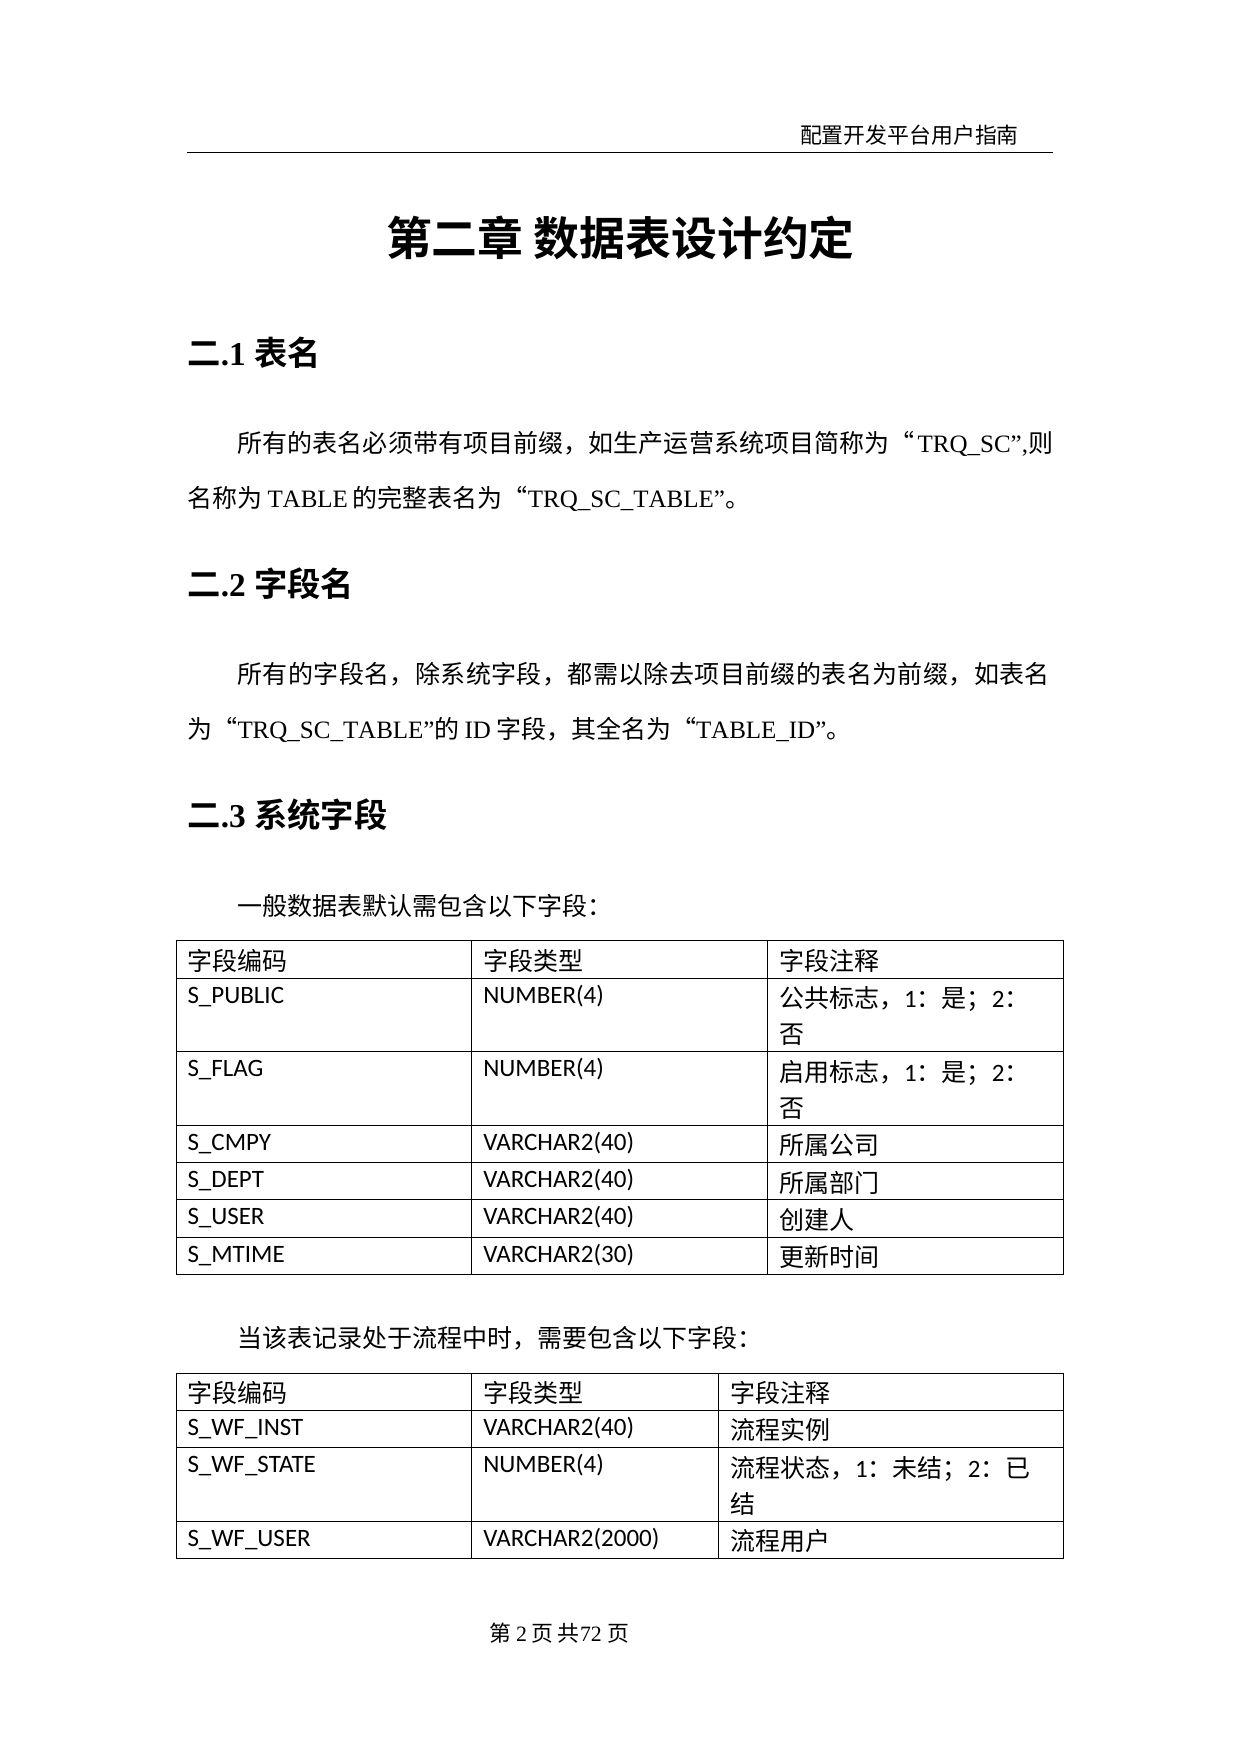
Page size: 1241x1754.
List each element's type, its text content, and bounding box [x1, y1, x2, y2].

table_cell VARCHAR2(40) [472, 1200, 767, 1237]
table_cell VARCHAR2(40) [472, 1163, 767, 1199]
text 字段名 [187, 558, 1053, 606]
table_cell S_USER [177, 1200, 471, 1237]
table_cell 流程状态，1：未结；2：已结 [719, 1448, 1063, 1521]
table_cell NUMBER(4) [472, 1052, 767, 1125]
table_cell 公共标志，1：是；2：否 [768, 979, 1063, 1051]
table_cell S_WF_INST [177, 1411, 471, 1447]
table_header 字段类型 [472, 1374, 718, 1410]
table_cell S_FLAG [177, 1052, 471, 1125]
text 一般数据表默认需包含以下字段： [187, 886, 1053, 922]
table_cell 所属公司 [768, 1126, 1063, 1162]
table_header 字段类型 [472, 941, 767, 978]
table_header 字段编码 [177, 1374, 471, 1410]
table_cell NUMBER(4) [472, 979, 767, 1051]
table_cell S_PUBLIC [177, 979, 471, 1051]
table_cell 流程用户 [719, 1522, 1063, 1558]
table_cell VARCHAR2(40) [472, 1411, 718, 1447]
table_cell 所属部门 [768, 1163, 1063, 1199]
table_header 字段编码 [177, 941, 471, 978]
text 当该表记录处于流程中时，需要包含以下字段： [187, 1318, 1053, 1354]
text 系统字段 [187, 789, 1053, 837]
table_header 字段注释 [768, 941, 1063, 978]
table_cell 启用标志，1：是；2：否 [768, 1052, 1063, 1125]
table_cell VARCHAR2(2000) [472, 1522, 718, 1558]
text 表名 [187, 327, 1053, 375]
table_cell S_WF_USER [177, 1522, 471, 1558]
table_cell 更新时间 [768, 1238, 1063, 1274]
table_cell S_MTIME [177, 1238, 471, 1274]
table_cell S_WF_STATE [177, 1448, 471, 1521]
table_cell NUMBER(4) [472, 1448, 718, 1521]
text 所有的表名必须带有项目前缀，如生产运营系统项目简称为“TRQ_SC”,则名称为TABLE的完整表名为“TRQ_SC_TABLE”。 [187, 424, 1053, 514]
table_cell 创建人 [768, 1200, 1063, 1237]
table_cell S_CMPY [177, 1126, 471, 1162]
table_header 字段注释 [719, 1374, 1063, 1410]
text 数据表设计约定 [187, 202, 1053, 268]
table_cell 流程实例 [719, 1411, 1063, 1447]
table_cell VARCHAR2(30) [472, 1238, 767, 1274]
table_cell VARCHAR2(40) [472, 1126, 767, 1162]
text 所有的字段名，除系统字段，都需以除去项目前缀的表名为前缀，如表名为“TRQ_SC_TABLE”的ID字段，其全名为“TABLE_ID”。 [187, 655, 1053, 746]
table_cell S_DEPT [177, 1163, 471, 1199]
